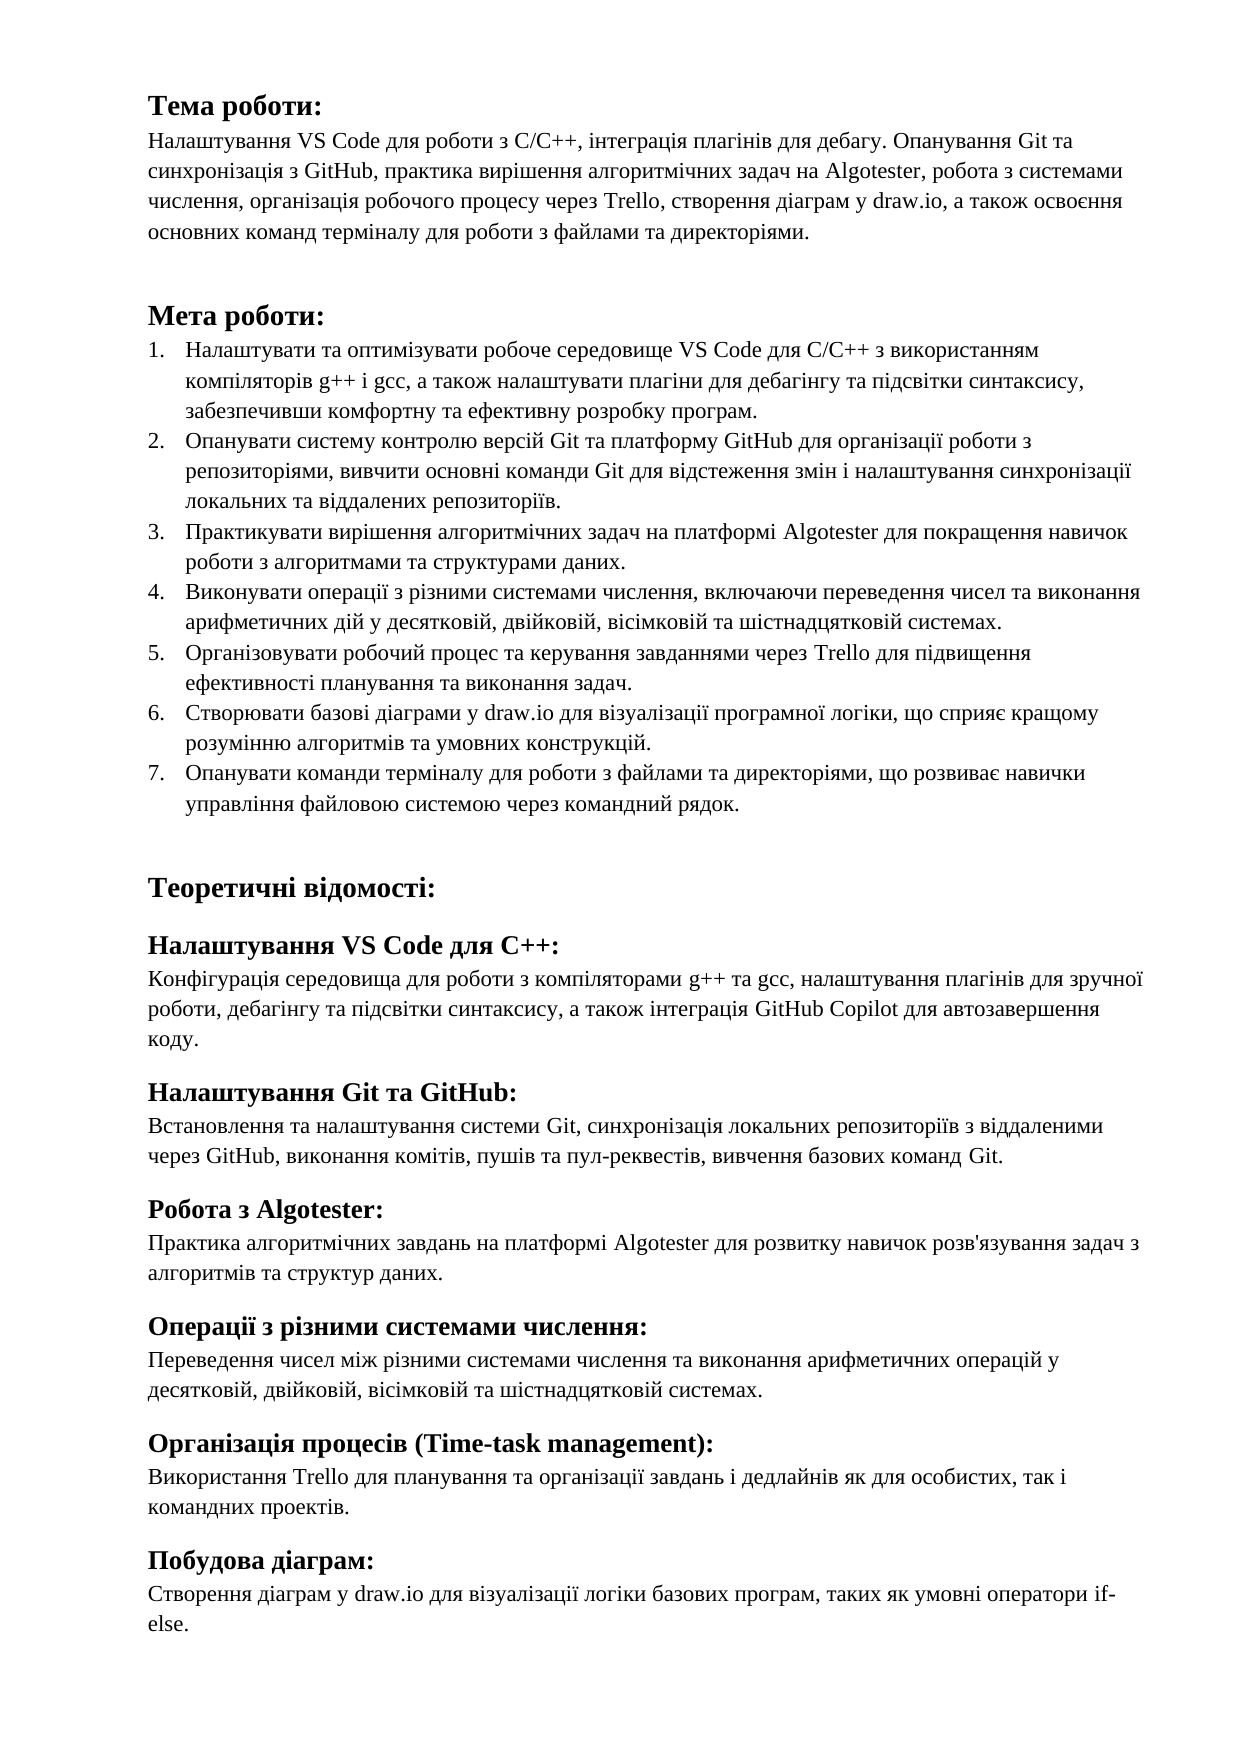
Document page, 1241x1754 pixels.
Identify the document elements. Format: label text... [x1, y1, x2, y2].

list Організовувати робочий процес та керування завданнями через Trello для підвищення ефективності планування та виконання задач. [148, 638, 1152, 695]
list Виконувати операції з різними системами числення, включаючи переведення чисел та виконання арифметичних дій у десятковій, двійковій, вісімковій та шістнадцятковій системах. [148, 578, 1152, 635]
list Опанувати систему контролю версій Git та платформу GitHub для організації роботи з репозиторіями, вивчити основні команди Git для відстеження змін і налаштування синхронізації локальних та віддалених репозиторіїв. [148, 427, 1152, 514]
text Створення діаграм у draw.io для візуалізації логіки базових програм, таких як умовні оператори if-else. [148, 1580, 1152, 1637]
subtitle Робота з Algotester: [148, 1193, 1152, 1224]
text Переведення чисел між різними системами числення та виконання арифметичних операцій у десятковій, двійковій, вісімковій та шістнадцятковій системах. [148, 1346, 1152, 1403]
subtitle Операції з різними системами числення: [148, 1310, 1152, 1341]
text Налаштування VS Code для роботи з C/C++, інтеграція плагінів для дебагу. Опанування Git та синхронізація з GitHub, практика вирішення алгоритмічних задач на Algotester, робота з системами числення, організація робочого процесу через Trello, створення діаграм у draw.io, а також освоєння основних команд терміналу для роботи з файлами та директоріями. [148, 127, 1152, 244]
subtitle Мета роботи: [148, 298, 1152, 331]
text Практика алгоритмічних завдань на платформі Algotester для розвитку навичок розв'язування задач з алгоритмів та структур даних. [148, 1229, 1152, 1286]
subtitle Організація процесів (Time-task management): [148, 1427, 1152, 1458]
list Налаштувати та оптимізувати робоче середовище VS Code для C/C++ з використанням компіляторів g++ і gcc, а також налаштувати плагіни для дебагінгу та підсвітки синтаксису, забезпечивши комфортну та ефективну розробку програм. [148, 336, 1152, 423]
text Використання Trello для планування та організації завдань і дедлайнів як для особистих, так і командних проектів. [148, 1463, 1152, 1519]
list Створювати базові діаграми у draw.io для візуалізації програмної логіки, що сприяє кращому розумінню алгоритмів та умовних конструкцій. [148, 699, 1152, 756]
subtitle Налаштування VS Code для C++: [148, 929, 1152, 960]
subtitle Налаштування Git та GitHub: [148, 1076, 1152, 1107]
subtitle Теоретичні відомості: [148, 870, 1152, 903]
subtitle Тема роботи: [148, 88, 1152, 122]
list Практикувати вирішення алгоритмічних задач на платформі Algotester для покращення навичок роботи з алгоритмами та структурами даних. [148, 518, 1152, 574]
subtitle Побудова діаграм: [148, 1544, 1152, 1575]
text Встановлення та налаштування системи Git, синхронізація локальних репозиторіїв з віддаленими через GitHub, виконання комітів, пушів та пул-реквестів, вивчення базових команд Git. [148, 1112, 1152, 1169]
text Конфігурація середовища для роботи з компіляторами g++ та gcc, налаштування плагінів для зручної роботи, дебагінгу та підсвітки синтаксису, а також інтеграція GitHub Copilot для автозавершення коду. [148, 965, 1152, 1052]
list Опанувати команди терміналу для роботи з файлами та директоріями, що розвиває навички управління файловою системою через командний рядок. [148, 759, 1152, 816]
